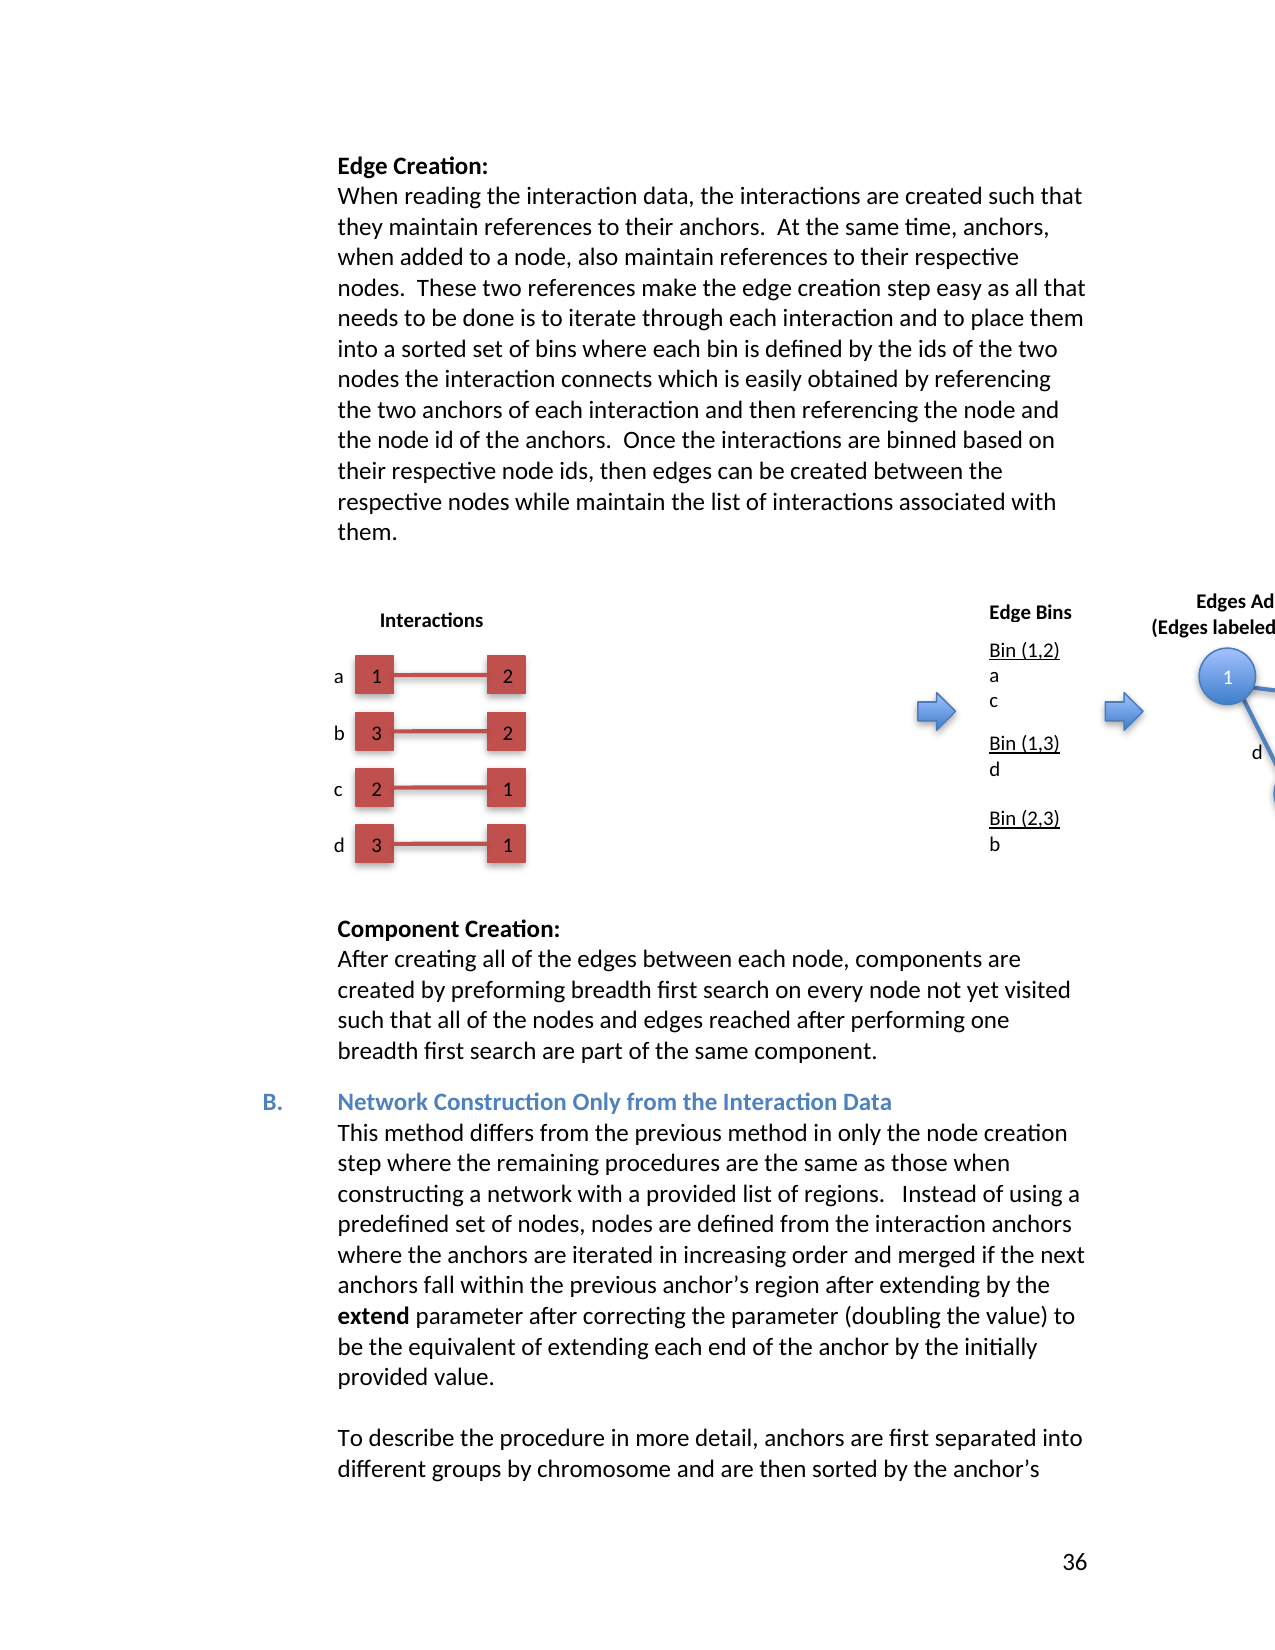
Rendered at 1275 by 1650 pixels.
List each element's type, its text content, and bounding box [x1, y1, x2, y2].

text Edge Creation: [337, 150, 1087, 181]
text When reading the interaction data, the interactions are created such that they maintain references to their anchors. At the same time, anchors, when added to a node, also maintain references to their respective nodes. These two references make the edge creation step easy as all that needs to be done is to iterate through each interaction and to place them into a sorted set of bins where each bin is defined by the ids of the two nodes the interaction connects which is easily obtained by referencing the two anchors of each interaction and then referencing the node and the node id of the anchors. Once the interactions are binned based on their respective node ids, then edges can be created between the respective nodes while maintain the list of interactions associated with them. [337, 181, 1087, 547]
subtitle Network Construction Only from the Interaction Data [262, 1086, 1087, 1117]
text This method differs from the previous method in only the node creation step where the remaining procedures are the same as those when constructing a network with a provided list of regions. Instead of using a predefined set of nodes, nodes are defined from the interaction anchors where the anchors are iterated in increasing order and merged if the next anchors fall within the previous anchor’s region after extending by the extend parameter after correcting the parameter (doubling the value) to be the equivalent of extending each end of the anchor by the initially provided value. [337, 1117, 1087, 1392]
text Component Creation: [337, 913, 1087, 943]
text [337, 1422, 1087, 1483]
text After creating all of the edges between each node, components are created by preforming breadth first search on every node not yet visited such that all of the nodes and edges reached after performing one breadth first search are part of the same component. [337, 943, 1087, 1066]
